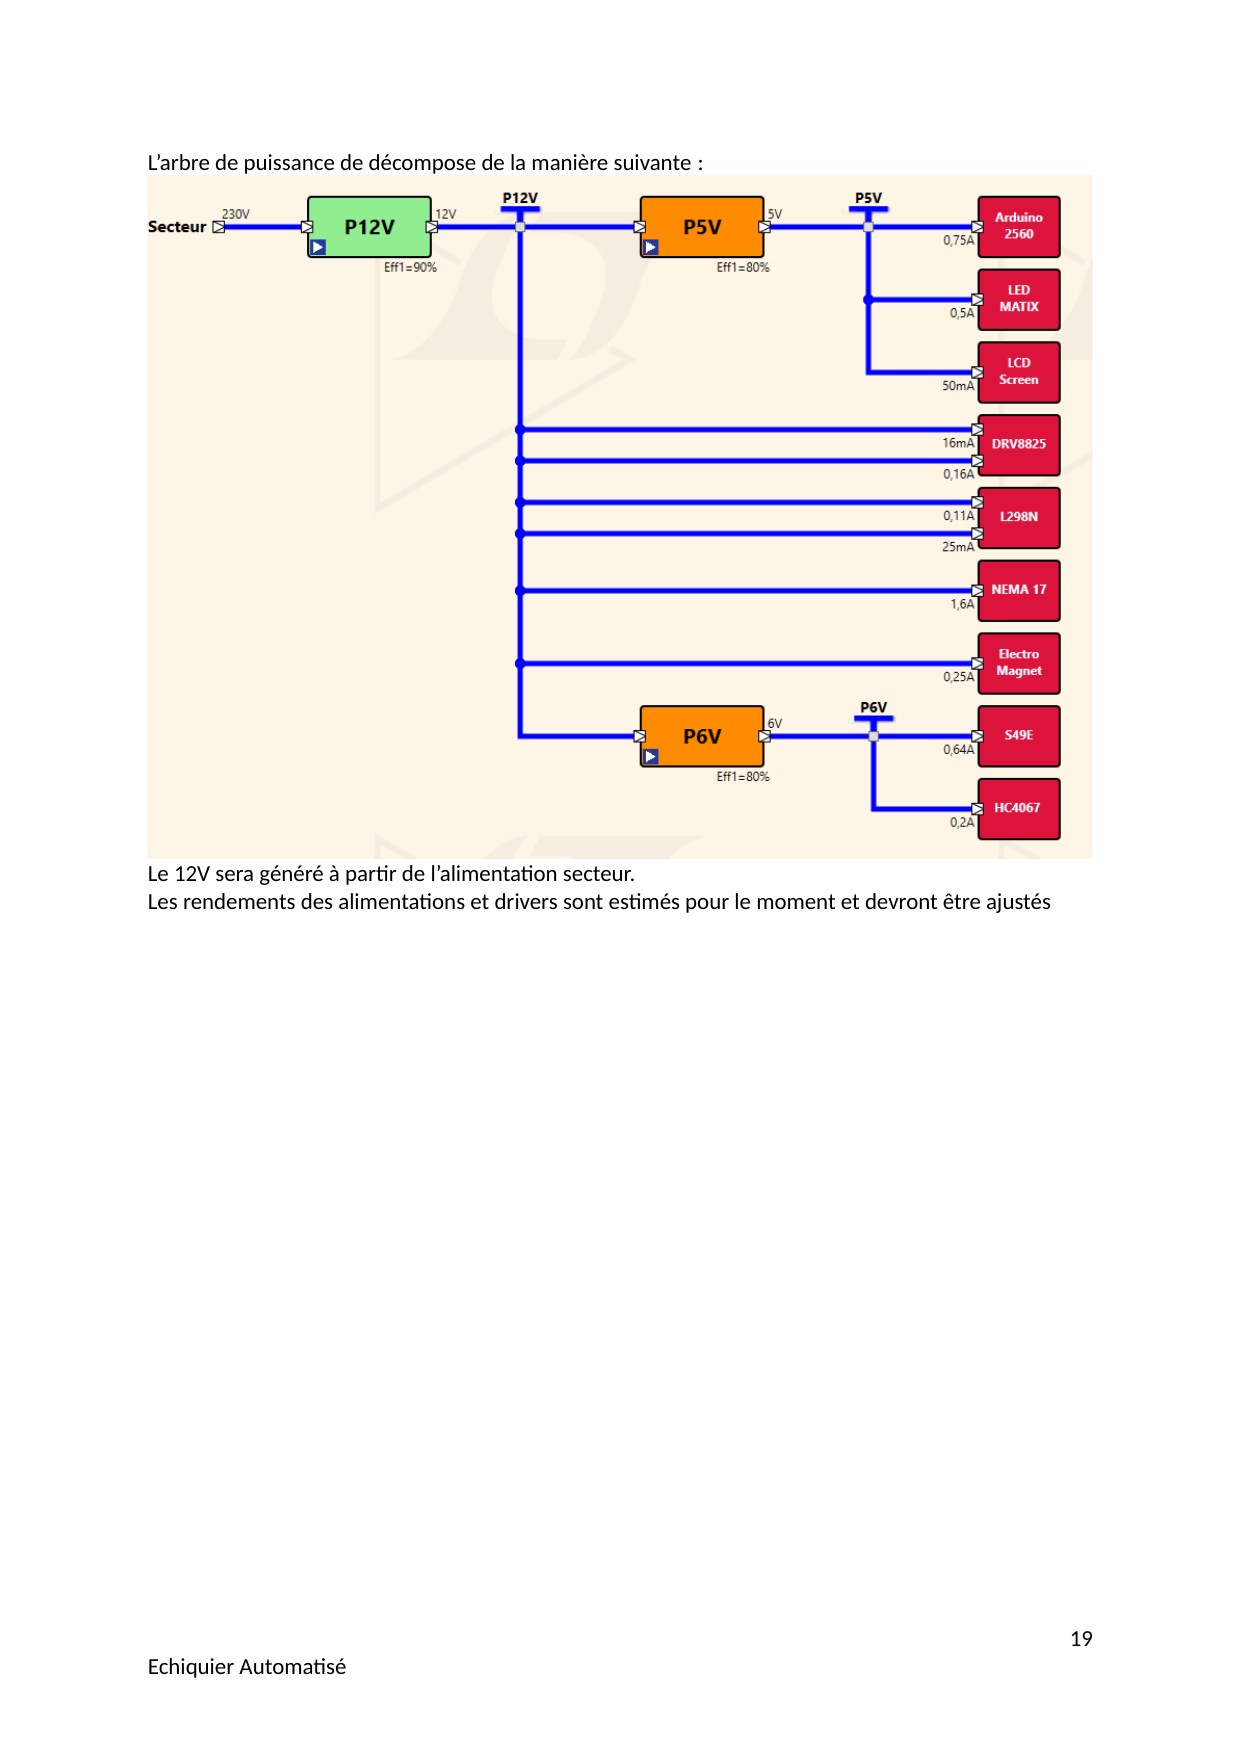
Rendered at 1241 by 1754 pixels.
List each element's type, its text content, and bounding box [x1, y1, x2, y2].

text L’arbre de puissance de décompose de la manière suivante : [148, 148, 1093, 175]
text Le 12V sera généré à partir de l’alimentation secteur. [148, 859, 1093, 887]
picture [147, 175, 1093, 859]
text Les rendements des alimentations et drivers sont estimés pour le moment et devront être ajustés [148, 887, 1093, 915]
